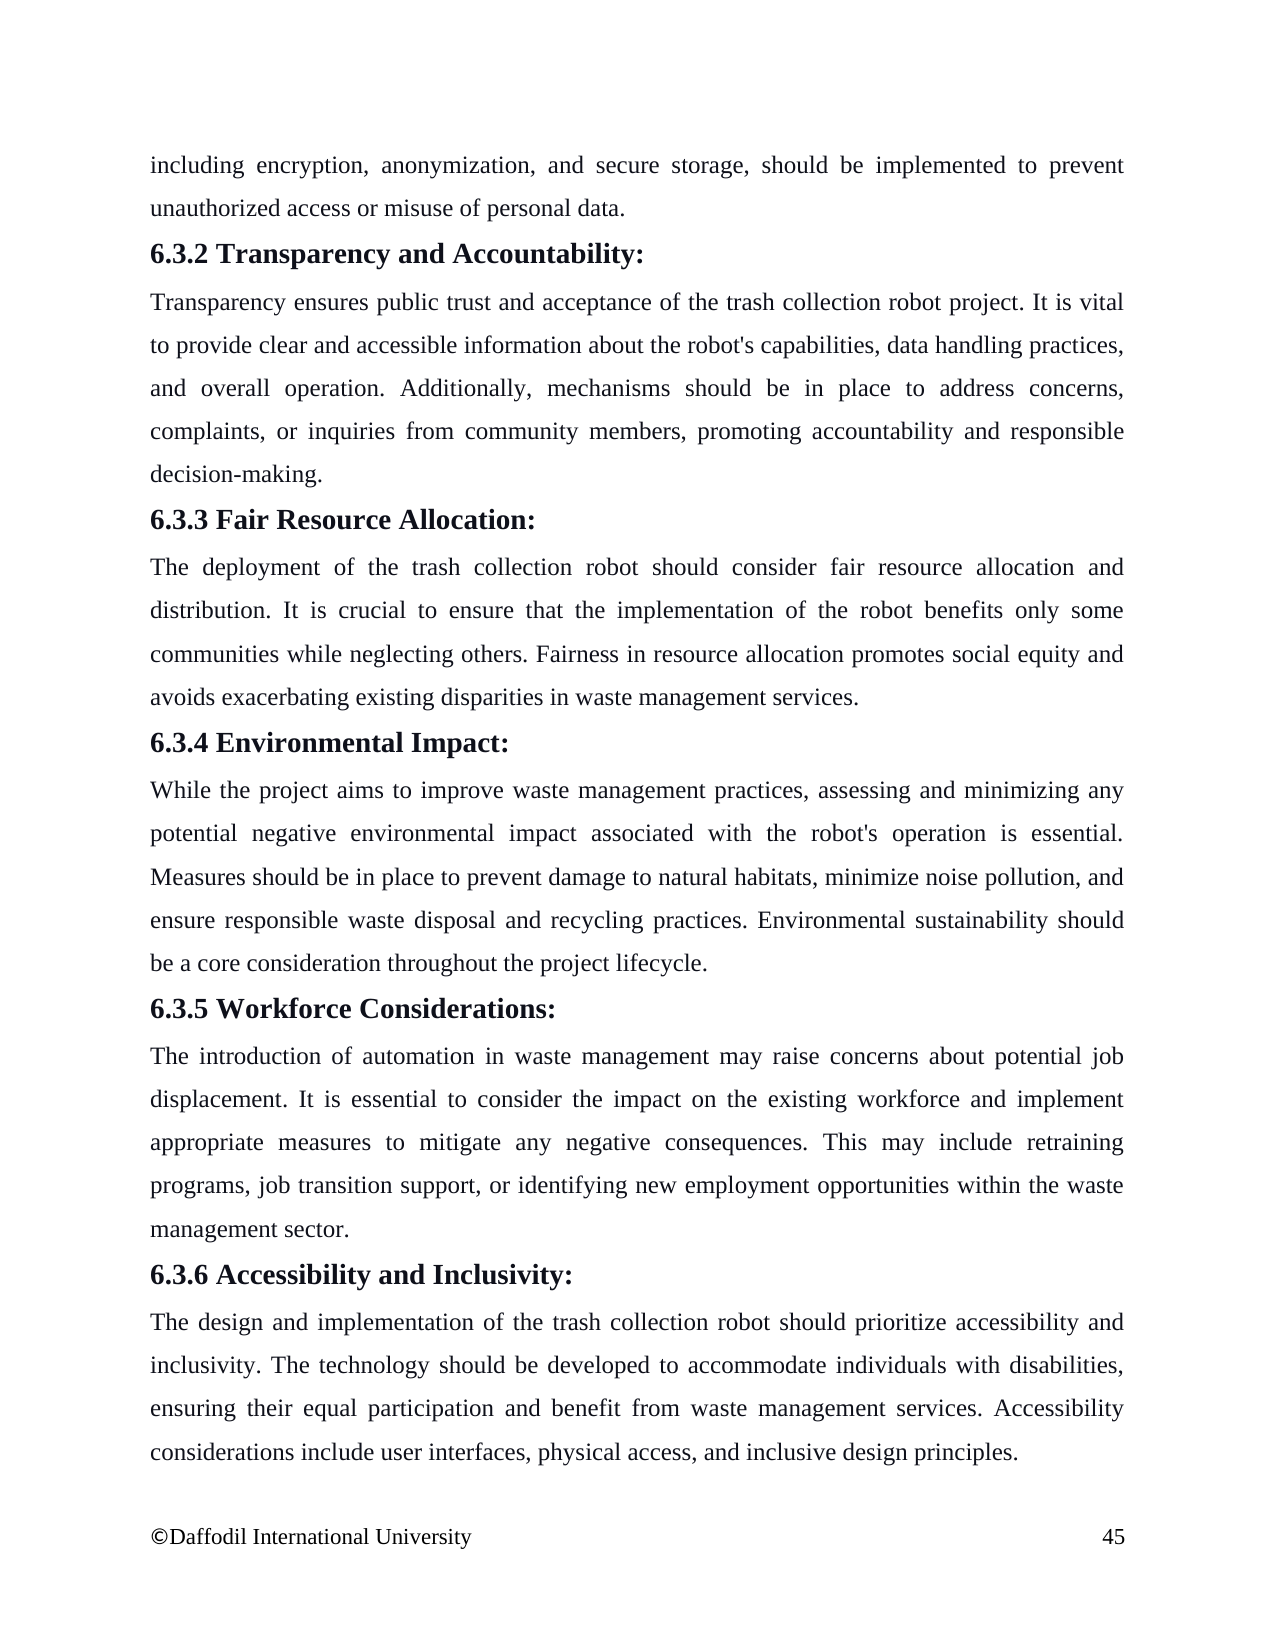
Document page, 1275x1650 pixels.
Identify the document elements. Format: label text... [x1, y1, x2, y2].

text 6.3.6 Accessibility and Inclusivity: [150, 1257, 1125, 1290]
text While the project aims to improve waste management practices, assessing and minimizing any potential negative environmental impact associated with the robot's operation is essential. Measures should be in place to prevent damage to natural habitats, minimize noise pollution, and ensure responsible waste disposal and recycling practices. Environmental sustainability should be a core consideration throughout the project lifecycle. [150, 775, 1125, 977]
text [150, 150, 1125, 222]
text 6.3.4 Environmental Impact: [150, 725, 1125, 758]
text The design and implementation of the trash collection robot should prioritize accessibility and inclusivity. The technology should be developed to accommodate individuals with disabilities, ensuring their equal participation and benefit from waste management services. Accessibility considerations include user interfaces, physical access, and inclusive design principles. [150, 1307, 1125, 1465]
text Transparency ensures public trust and acceptance of the trash collection robot project. It is vital to provide clear and accessible information about the robot's capabilities, data handling practices, and overall operation. Additionally, mechanisms should be in place to address concerns, complaints, or inquiries from community members, promoting accountability and responsible decision-making. [150, 287, 1125, 488]
text 6.3.3 Fair Resource Allocation: [150, 502, 1125, 536]
text The deployment of the trash collection robot should consider fair resource allocation and distribution. It is crucial to ensure that the implementation of the robot benefits only some communities while neglecting others. Fairness in resource allocation promotes social equity and avoids exacerbating existing disparities in waste management services. [150, 552, 1125, 711]
text 6.3.5 Workforce Considerations: [150, 991, 1125, 1024]
text 6.3.2 Transparency and Accountability: [150, 236, 1125, 270]
text The introduction of automation in waste management may raise concerns about potential job displacement. It is essential to consider the impact on the existing workforce and implement appropriate measures to mitigate any negative consequences. This may include retraining programs, job transition support, or identifying new employment opportunities within the waste management sector. [150, 1041, 1125, 1242]
